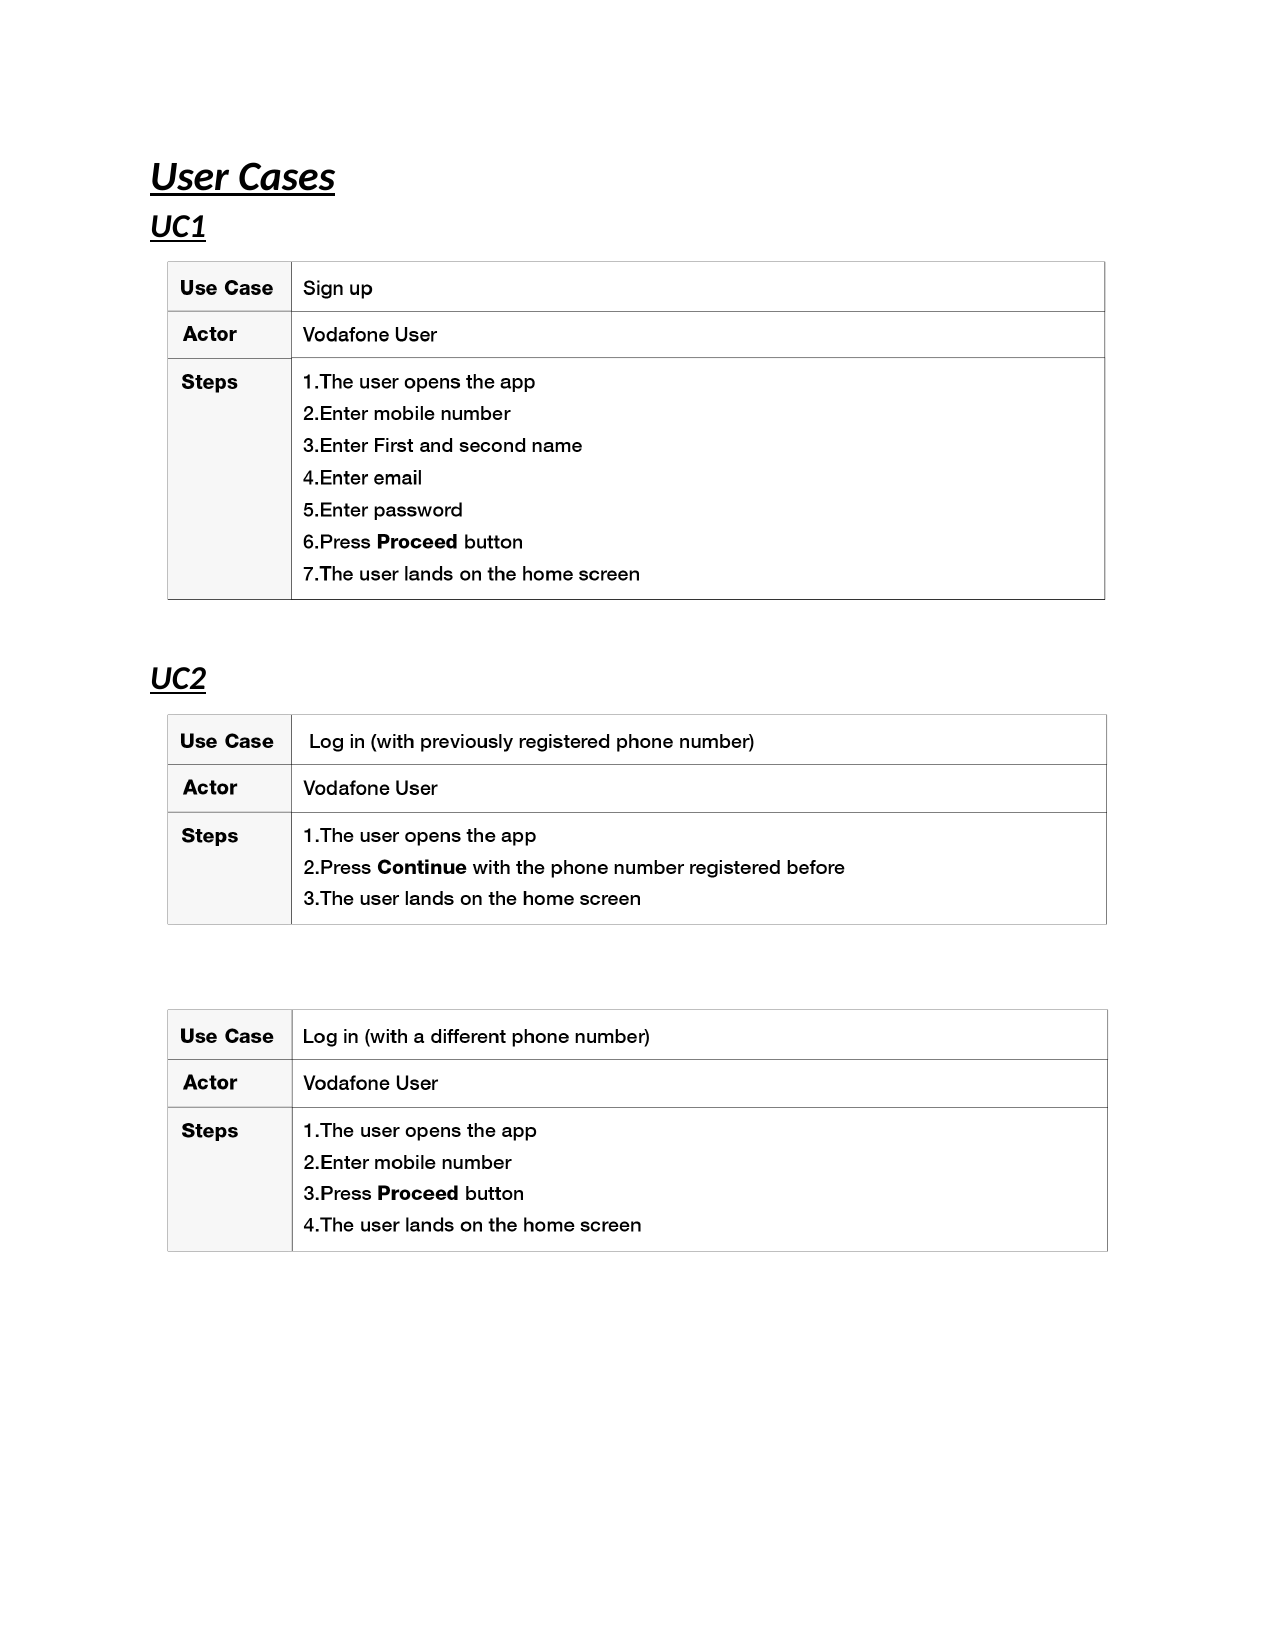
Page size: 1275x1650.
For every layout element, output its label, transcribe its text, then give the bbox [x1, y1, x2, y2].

picture [150, 996, 1124, 1362]
picture [150, 248, 1121, 612]
picture [150, 701, 1123, 940]
text UC1 [150, 205, 1125, 246]
text User Cases [150, 150, 1125, 201]
text UC2 [150, 657, 1125, 698]
